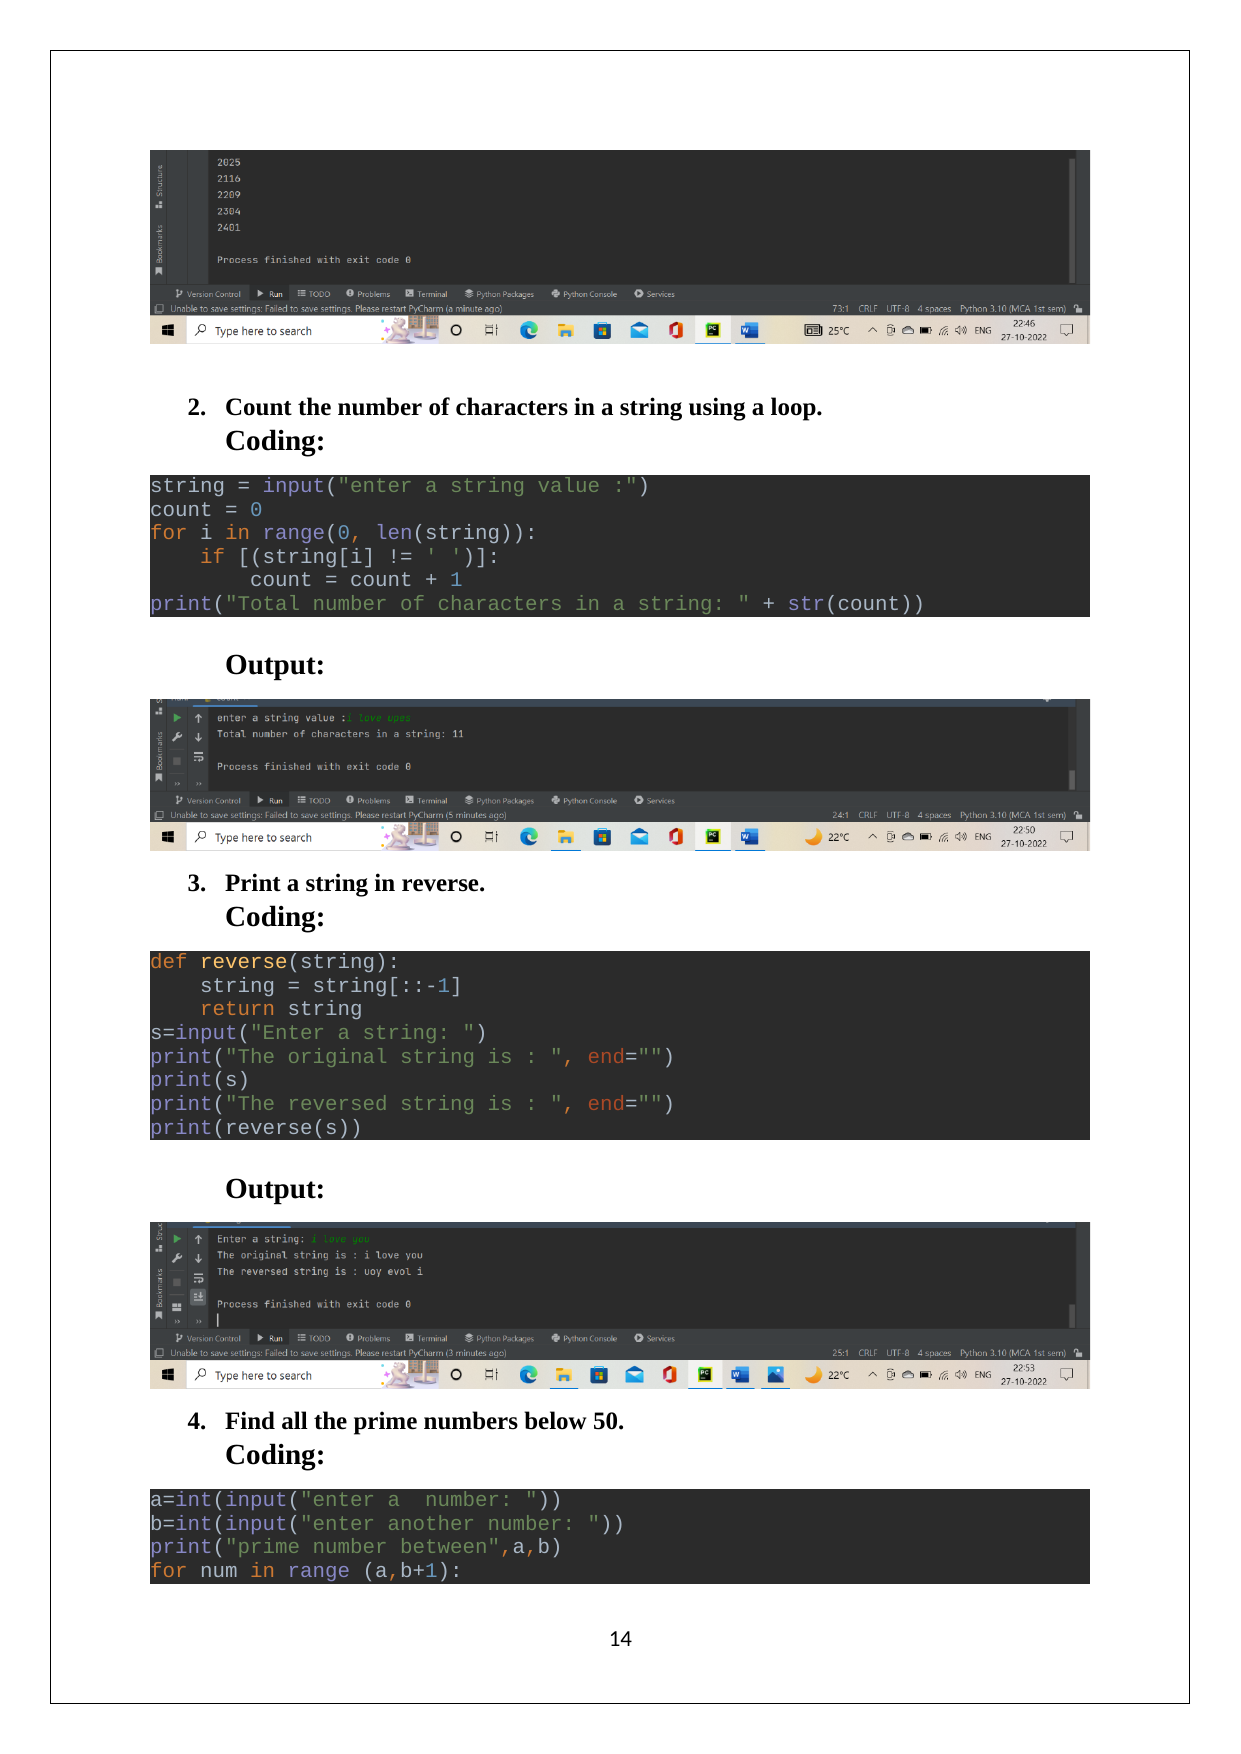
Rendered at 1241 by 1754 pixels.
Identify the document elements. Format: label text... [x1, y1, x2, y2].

list Coding: [225, 1437, 1090, 1470]
list Coding: [225, 423, 1090, 456]
list Print a string in reverse. [187, 868, 1090, 897]
text def reverse(string): string = string[::-1] return string s=input("Enter a string: ") print("The original string is : ", end="") print(s) print("The reversed string is : ", end="") print(reverse(s)) [150, 951, 1090, 1140]
list Output: [225, 1171, 1090, 1204]
picture [150, 150, 1091, 344]
list Count the number of characters in a string using a loop. [187, 392, 1090, 421]
picture [150, 699, 1091, 851]
list Coding: [225, 899, 1090, 932]
text string = input("enter a string value :") count = 0 for i in range(0, len(string)): if [(string[i] != ' ')]: count = count + 1 print("Total number of characters in a string: " + str(count)) [150, 475, 1090, 617]
picture [150, 1222, 1091, 1389]
list Find all the prime numbers below 50. [187, 1406, 1090, 1435]
list Output: [225, 647, 1090, 681]
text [150, 1489, 1090, 1584]
